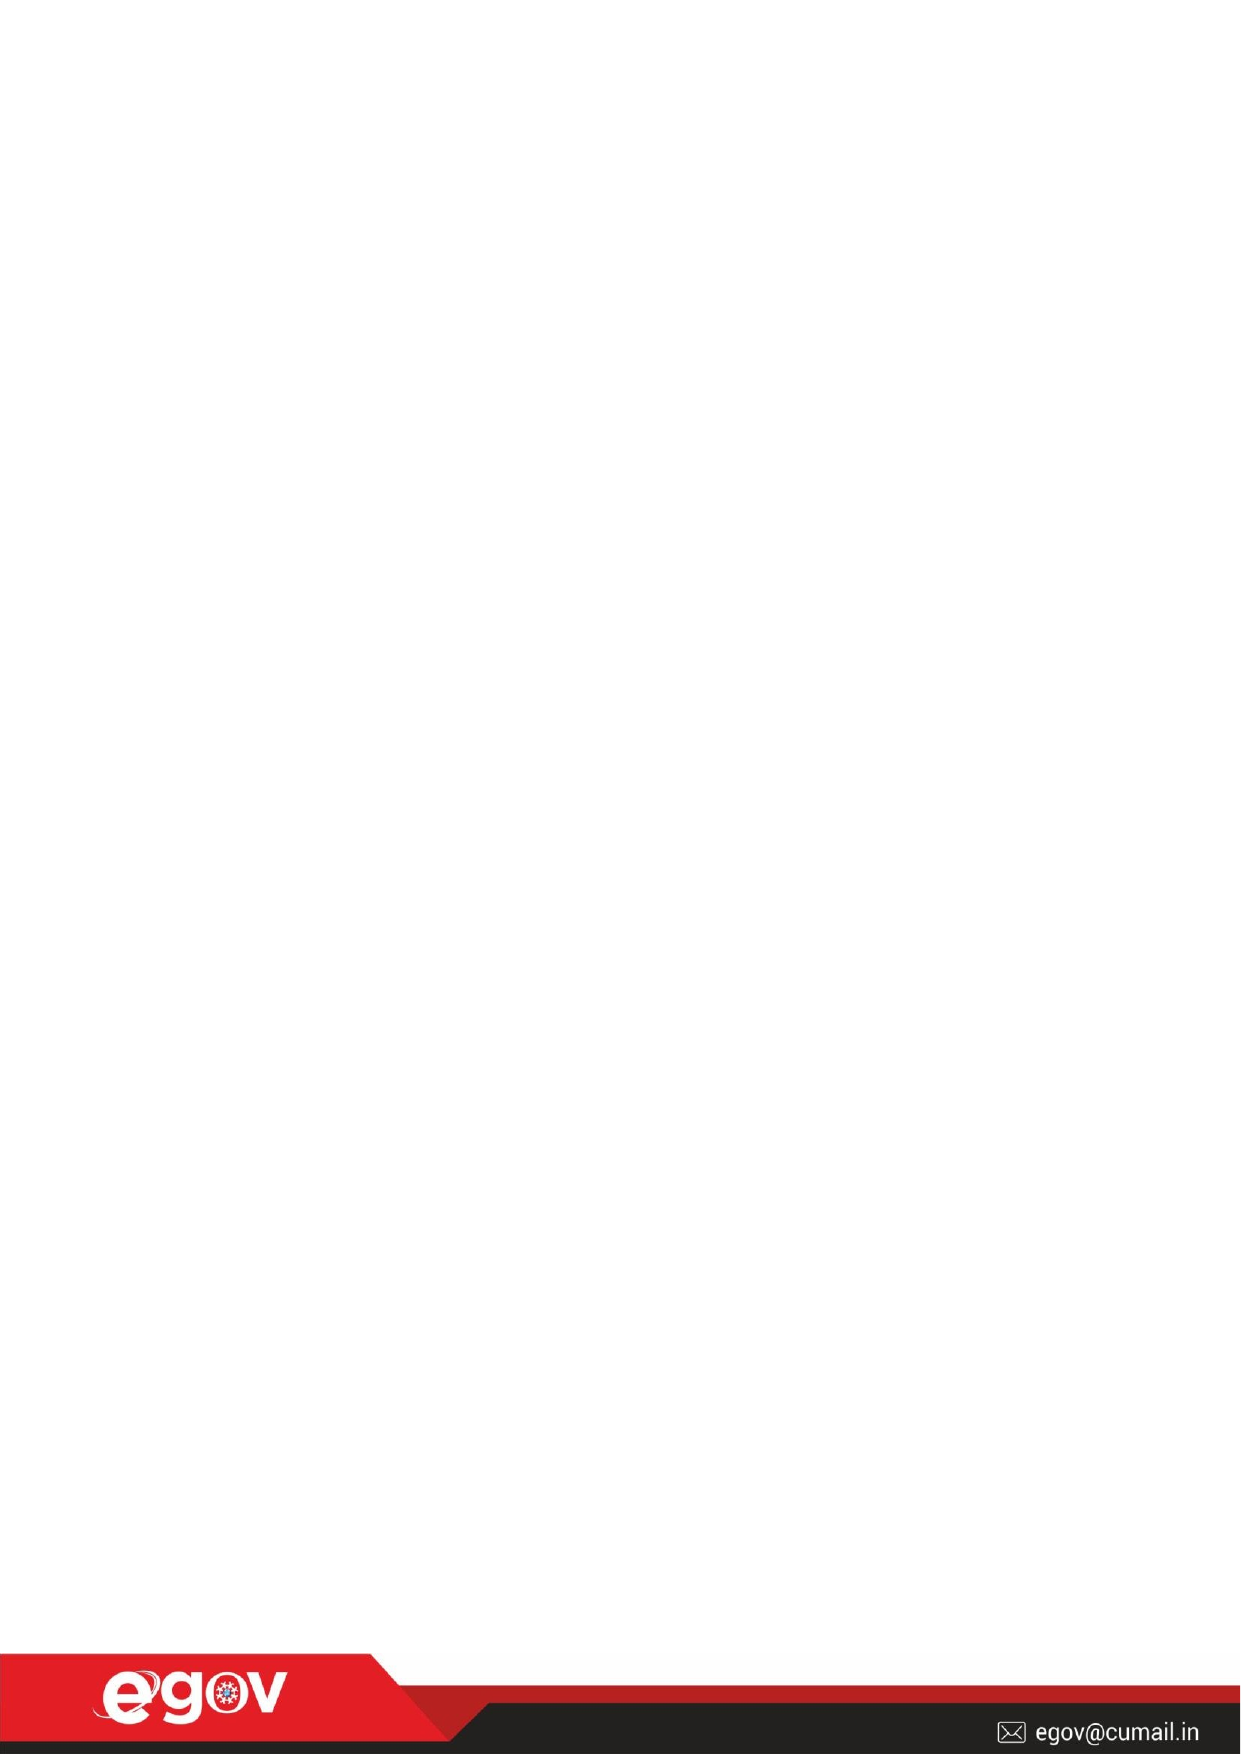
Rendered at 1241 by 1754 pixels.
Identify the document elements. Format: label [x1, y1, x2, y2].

picture [0, 1653, 1241, 1754]
